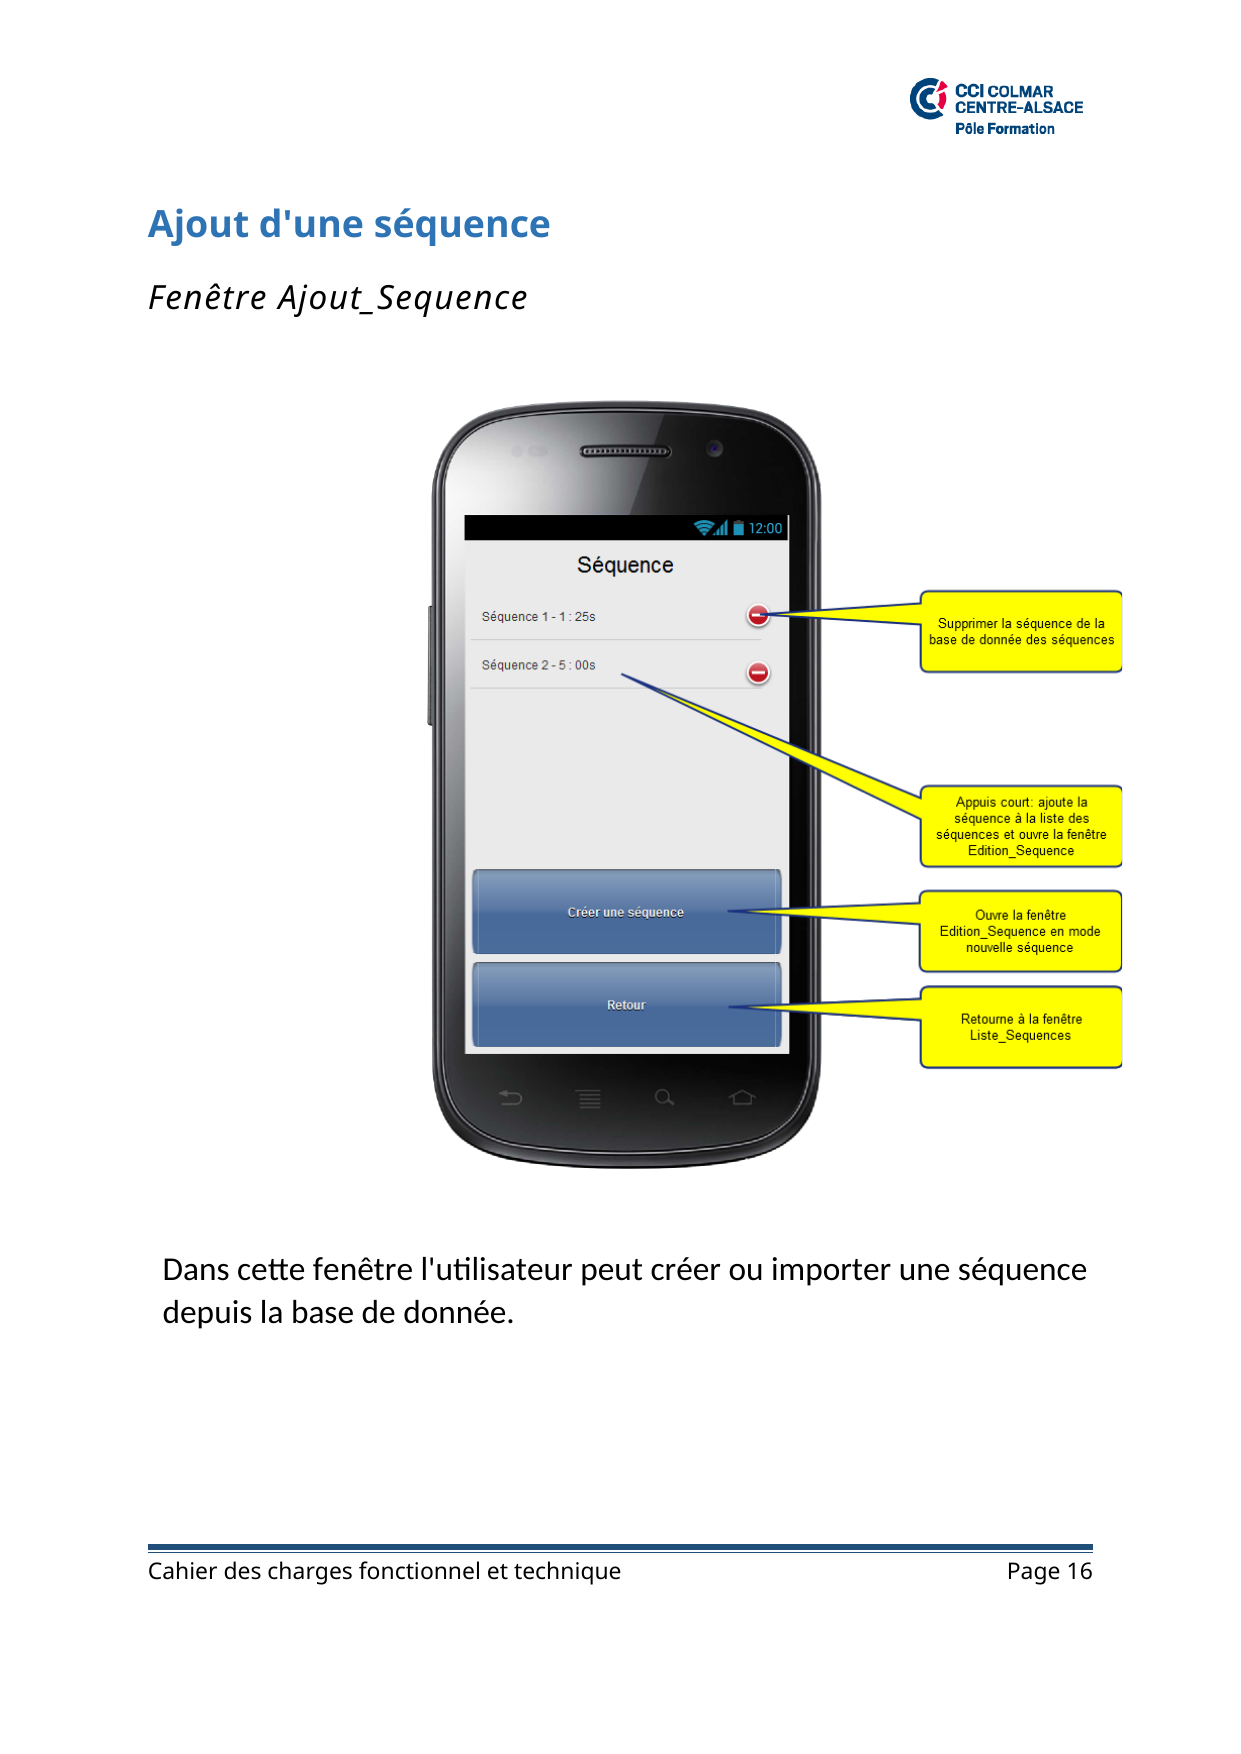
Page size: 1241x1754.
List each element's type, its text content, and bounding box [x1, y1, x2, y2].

picture [147, 400, 1123, 1169]
subtitle Fenêtre Ajout_Sequence [148, 274, 1093, 319]
subtitle Ajout d'une séquence [148, 198, 1093, 249]
picture [899, 73, 1093, 139]
text Dans cette fenêtre l'utilisateur peut créer ou importer une séquence depuis la base de donnée. [162, 1248, 1093, 1332]
